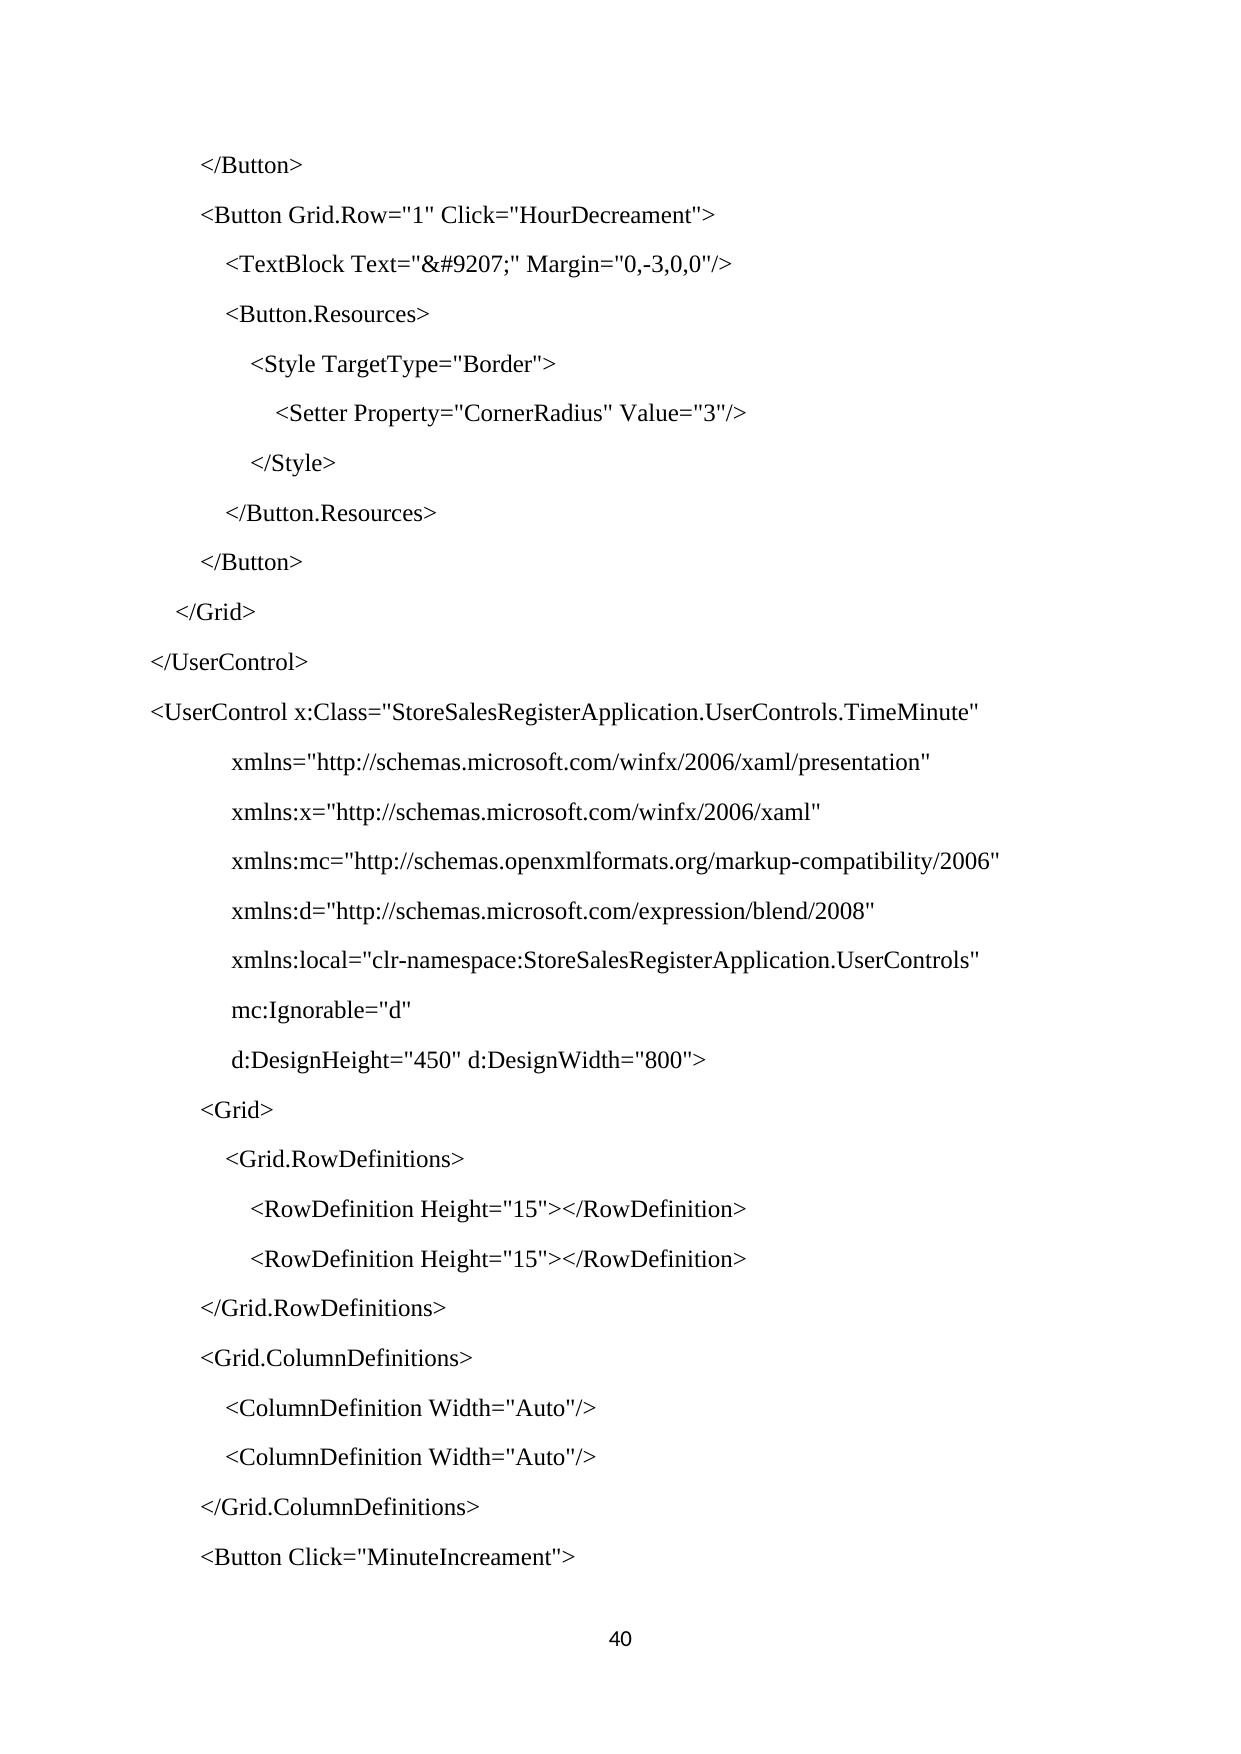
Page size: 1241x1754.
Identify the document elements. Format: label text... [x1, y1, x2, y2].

text <Style TargetType="Border"> [150, 349, 1090, 377]
text </Style> [150, 448, 1090, 477]
text <ColumnDefinition Width="Auto"/> [150, 1393, 1090, 1422]
text </Button> [150, 547, 1090, 576]
text ﻿<UserControl x:Class="StoreSalesRegisterApplication.UserControls.TimeMinute" [150, 697, 1090, 726]
text </Button> [150, 150, 1090, 179]
text <Grid> [150, 1095, 1090, 1123]
text <Button Grid.Row="1" Click="HourDecreament"> [150, 200, 1090, 228]
text d:DesignHeight="450" d:DesignWidth="800"> [150, 1045, 1090, 1074]
text xmlns="http://schemas.microsoft.com/winfx/2006/xaml/presentation" [150, 747, 1090, 776]
text <ColumnDefinition Width="Auto"/> [150, 1442, 1090, 1471]
text </Grid> [150, 597, 1090, 626]
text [150, 398, 1090, 427]
text <RowDefinition Height="15"></RowDefinition> [150, 1244, 1090, 1272]
text xmlns:d="http://schemas.microsoft.com/expression/blend/2008" [150, 896, 1090, 925]
text </Button.Resources> [150, 498, 1090, 527]
text </Grid.RowDefinitions> [150, 1293, 1090, 1322]
text xmlns:x="http://schemas.microsoft.com/winfx/2006/xaml" [150, 797, 1090, 825]
text <Grid.RowDefinitions> [150, 1144, 1090, 1173]
text <Button.Resources> [150, 299, 1090, 328]
text </UserControl> [150, 647, 1090, 676]
text xmlns:mc="http://schemas.openxmlformats.org/markup-compatibility/2006" [150, 846, 1090, 875]
text mc:Ignorable="d" [150, 995, 1090, 1024]
text <Button Click="MinuteIncreament"> [150, 1542, 1090, 1571]
text <RowDefinition Height="15"></RowDefinition> [150, 1194, 1090, 1223]
text <TextBlock Text="&#9207;" Margin="0,-3,0,0"/> [150, 249, 1090, 278]
text <Grid.ColumnDefinitions> [150, 1343, 1090, 1372]
text xmlns:local="clr-namespace:StoreSalesRegisterApplication.UserControls" [150, 946, 1090, 974]
text </Grid.ColumnDefinitions> [150, 1492, 1090, 1521]
